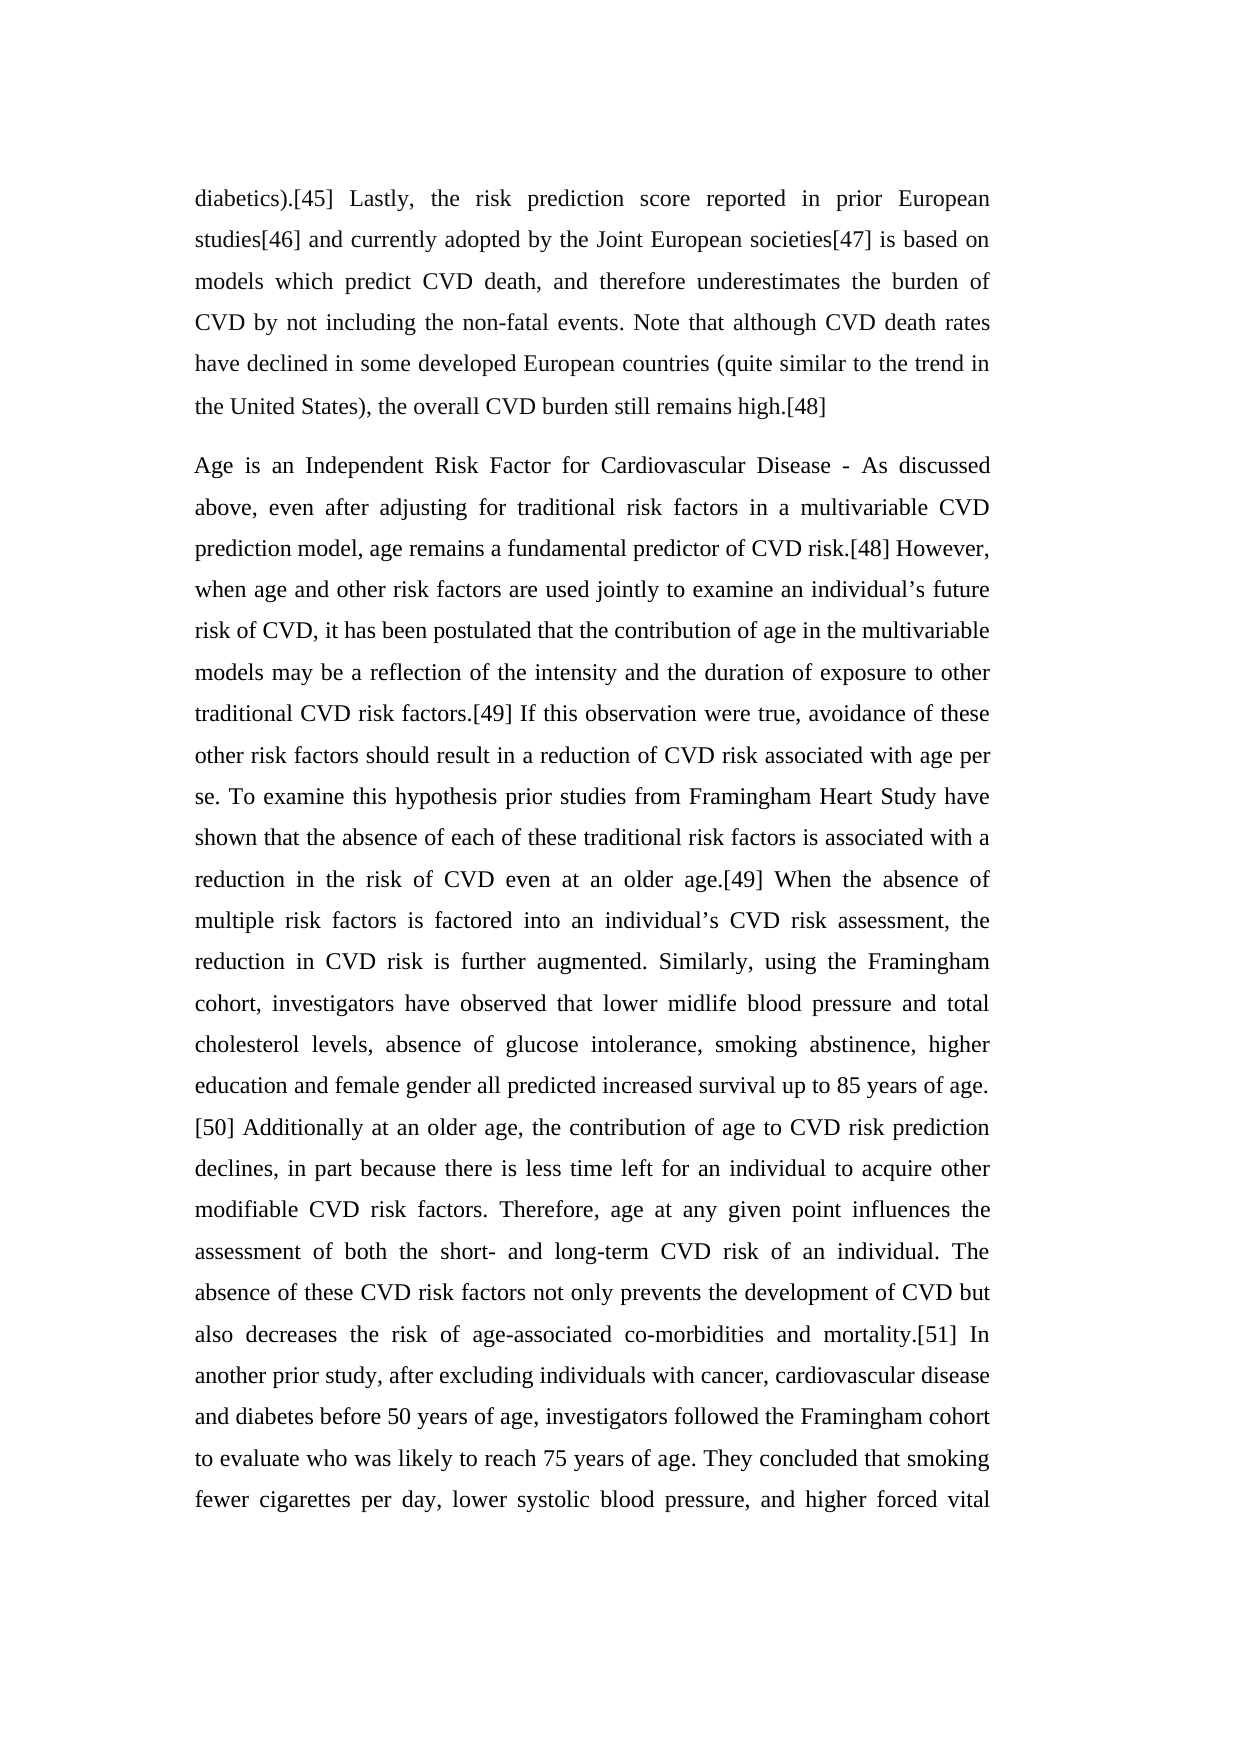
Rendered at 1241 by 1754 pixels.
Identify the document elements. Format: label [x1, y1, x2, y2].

text [193, 184, 991, 420]
text [193, 451, 991, 1513]
